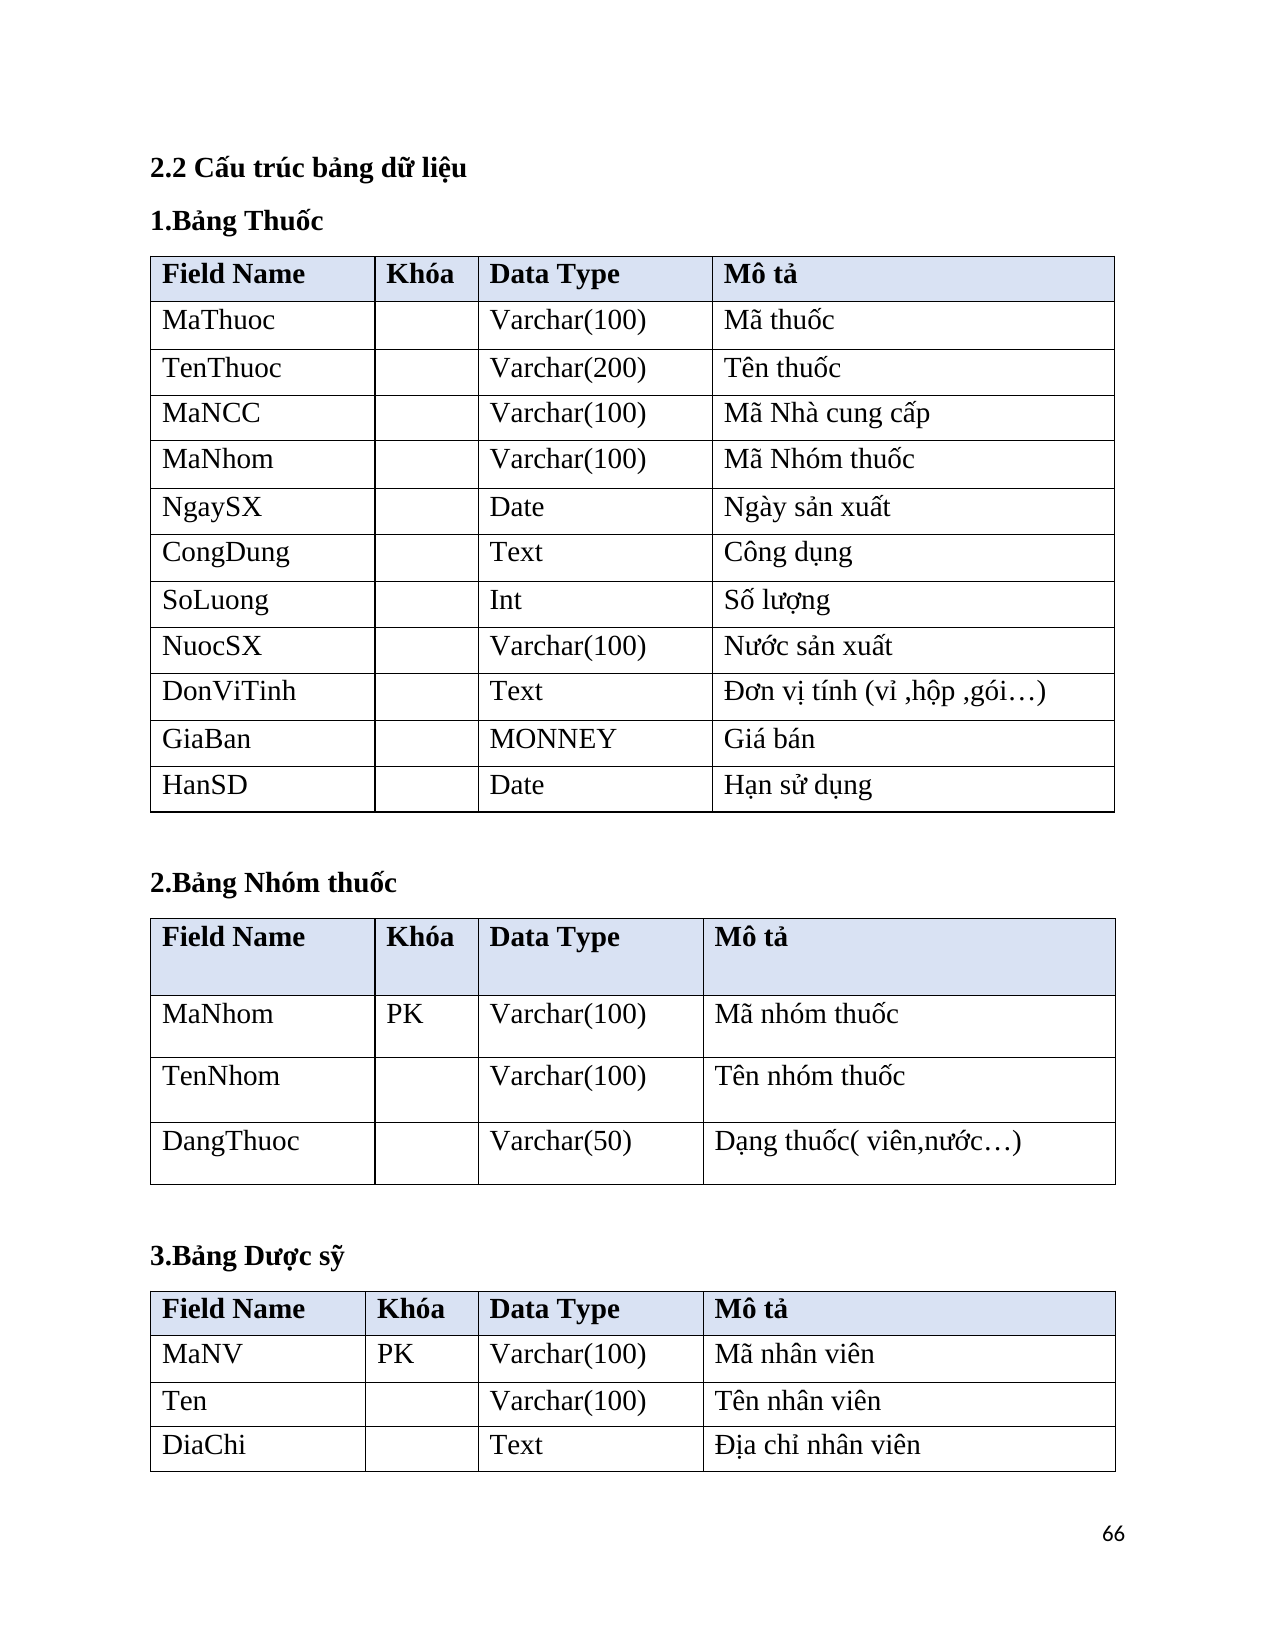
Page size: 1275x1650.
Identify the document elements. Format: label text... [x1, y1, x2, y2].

table_cell Công dụng [713, 535, 1114, 581]
table_header Field Name [151, 1292, 365, 1335]
table_header Data Type [479, 257, 712, 301]
table_cell NuocSX [151, 628, 374, 672]
table_cell Giá bán [713, 721, 1114, 766]
table_cell Mã nhóm thuốc [704, 996, 1115, 1057]
table_cell Varchar(100) [479, 302, 712, 349]
table_cell Varchar(100) [479, 1383, 703, 1426]
table_cell [376, 628, 478, 672]
table_cell MaNV [151, 1336, 365, 1382]
table_cell GiaBan [151, 721, 374, 766]
table_cell [376, 441, 478, 488]
table_cell Date [479, 767, 712, 811]
table_cell [366, 1427, 478, 1471]
table_cell [376, 396, 478, 440]
table_cell Địa chỉ nhân viên [704, 1427, 1115, 1471]
table_cell Tên nhân viên [704, 1383, 1115, 1426]
table_cell Varchar(50) [479, 1123, 703, 1184]
table_cell [376, 1058, 478, 1122]
table_cell CongDung [151, 535, 374, 581]
table_cell MONNEY [479, 721, 712, 766]
table_cell [376, 721, 478, 766]
table_cell SoLuong [151, 582, 374, 627]
table_header Khóa [376, 257, 478, 301]
table_cell Ngày sản xuất [713, 489, 1114, 533]
table_cell Mã Nhà cung cấp [713, 396, 1114, 440]
table_cell [366, 1383, 478, 1426]
table_cell [376, 767, 478, 811]
table_cell MaNhom [151, 996, 374, 1057]
table_header Khóa [376, 919, 478, 995]
table_cell Tên nhóm thuốc [704, 1058, 1115, 1122]
table_header Mô tả [704, 1292, 1115, 1335]
table_cell PK [366, 1336, 478, 1382]
table_header Data Type [479, 1292, 703, 1335]
table_cell Varchar(100) [479, 628, 712, 672]
table_cell MaThuoc [151, 302, 374, 349]
table_cell Date [479, 489, 712, 533]
table_header Mô tả [704, 919, 1115, 995]
table_cell NgaySX [151, 489, 374, 533]
table_cell TenNhom [151, 1058, 374, 1122]
text 3.Bảng Dược sỹ [150, 1238, 1125, 1271]
table_cell [376, 1123, 478, 1184]
table_header Field Name [151, 257, 374, 301]
table_cell [376, 350, 478, 394]
table_cell MaNCC [151, 396, 374, 440]
table_cell Đơn vị tính (vỉ ,hộp ,gói…) [713, 674, 1114, 720]
table_cell Varchar(100) [479, 996, 703, 1057]
table_cell Text [479, 535, 712, 581]
table_header Khóa [366, 1292, 478, 1335]
table_cell [376, 302, 478, 349]
table_cell TenThuoc [151, 350, 374, 394]
table_cell Varchar(100) [479, 1336, 703, 1382]
table_cell Hạn sử dụng [713, 767, 1114, 811]
table_cell PK [376, 996, 478, 1057]
text 1.Bảng Thuốc [150, 203, 1125, 236]
table_cell [376, 489, 478, 533]
table_cell [376, 582, 478, 627]
table_cell [376, 674, 478, 720]
table_cell Text [479, 674, 712, 720]
table_cell Varchar(100) [479, 441, 712, 488]
table_cell DiaChi [151, 1427, 365, 1471]
table_cell [376, 535, 478, 581]
table_header Mô tả [713, 257, 1114, 301]
table_cell Mã Nhóm thuốc [713, 441, 1114, 488]
table_cell Dạng thuốc( viên,nước…) [704, 1123, 1115, 1184]
table_cell Nước sản xuất [713, 628, 1114, 672]
table_header Data Type [479, 919, 703, 995]
table_cell Text [479, 1427, 703, 1471]
table_cell Varchar(100) [479, 1058, 703, 1122]
table_cell Tên thuốc [713, 350, 1114, 394]
table_cell DonViTinh [151, 674, 374, 720]
table_cell DangThuoc [151, 1123, 374, 1184]
table_cell Mã thuốc [713, 302, 1114, 349]
table_cell Varchar(200) [479, 350, 712, 394]
text 2.Bảng Nhóm thuốc [150, 865, 1125, 899]
text 2.2 Cấu trúc bảng dữ liệu [150, 150, 1125, 183]
table_cell MaNhom [151, 441, 374, 488]
table_cell HanSD [151, 767, 374, 811]
table_header Field Name [151, 919, 374, 995]
table_cell Mã nhân viên [704, 1336, 1115, 1382]
table_cell Varchar(100) [479, 396, 712, 440]
table_cell Số lượng [713, 582, 1114, 627]
table_cell Int [479, 582, 712, 627]
table_cell Ten [151, 1383, 365, 1426]
